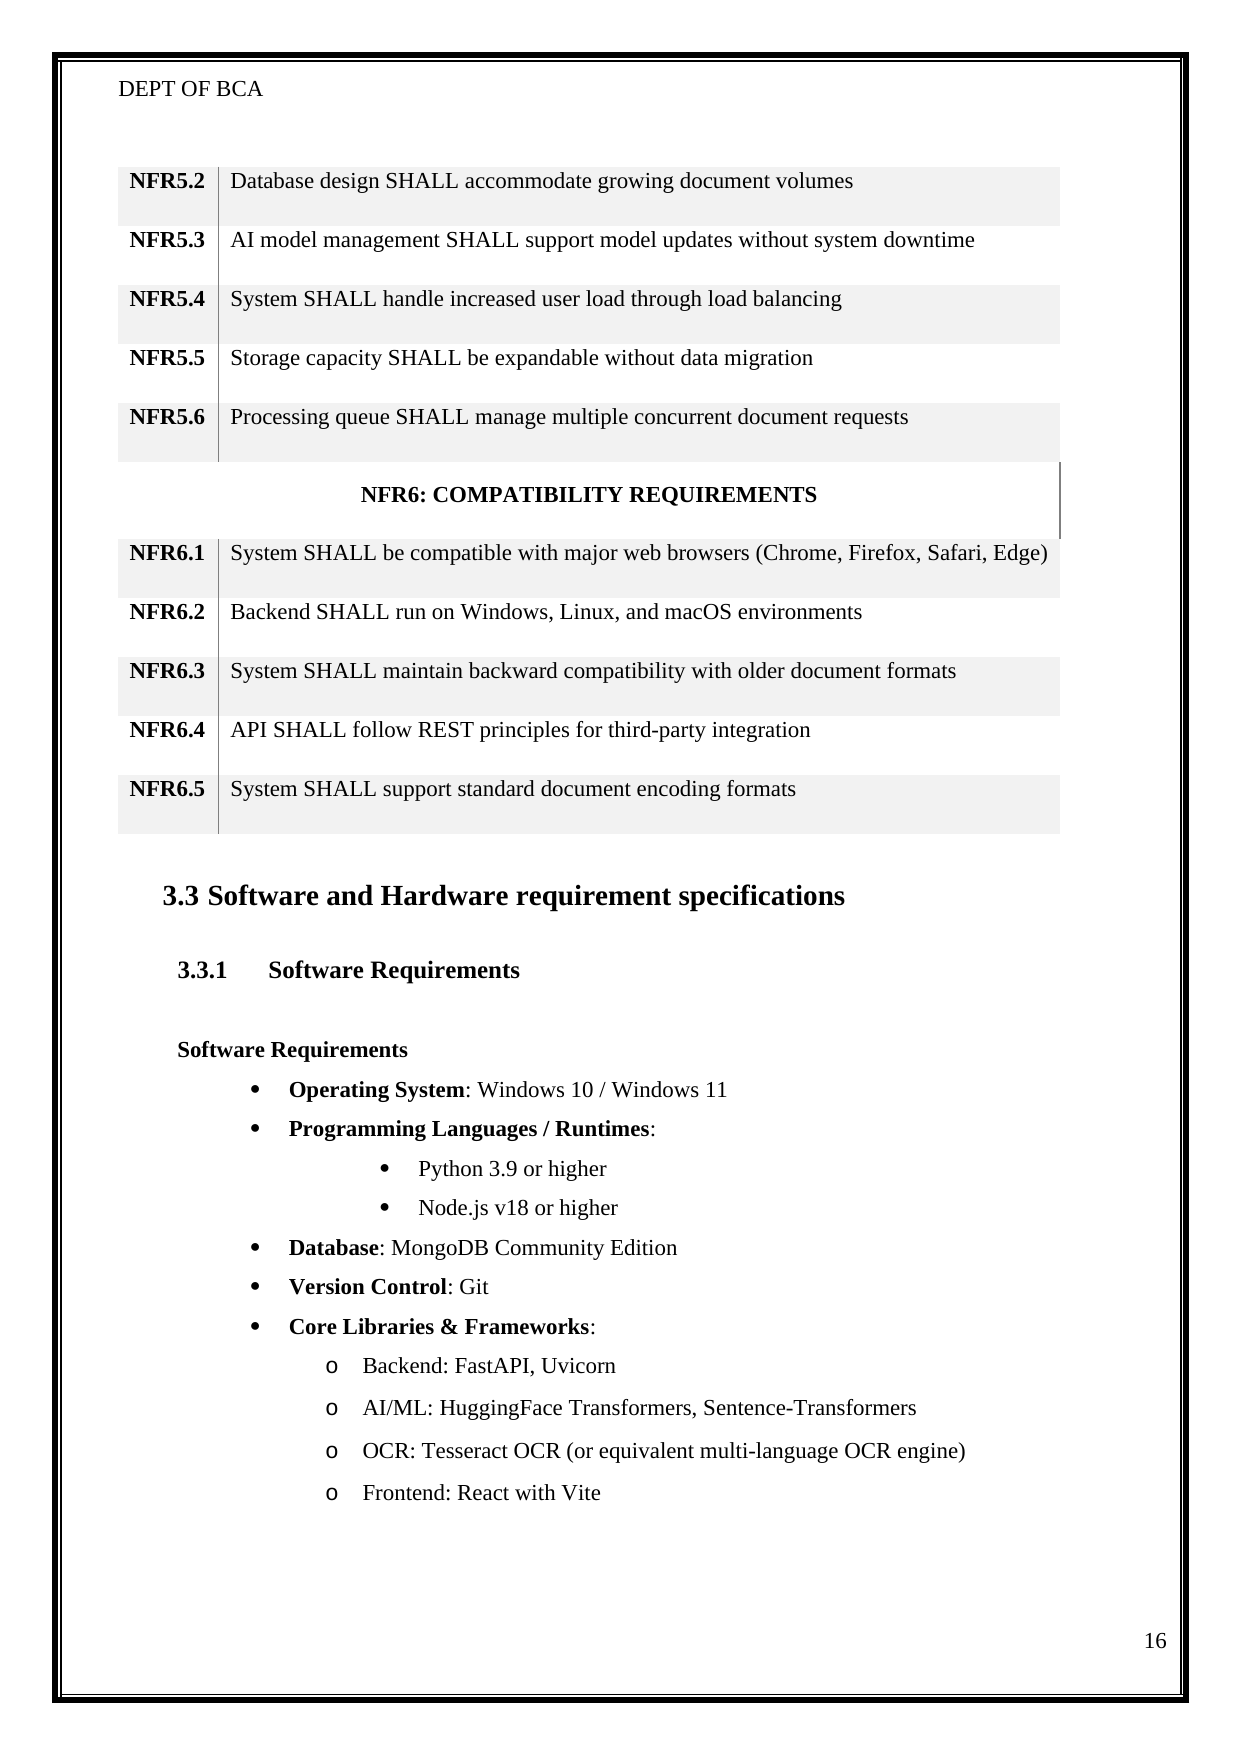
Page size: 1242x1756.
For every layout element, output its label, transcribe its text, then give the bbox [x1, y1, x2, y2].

list Operating System: Windows 10 / Windows 11 [251, 1076, 1167, 1102]
list Database: MongoDB Community Edition [251, 1234, 1167, 1260]
table_cell Backend SHALL run on Windows, Linux, and macOS environments [219, 598, 1060, 657]
list AI/ML: HuggingFace Transformers, Sentence-Transformers [325, 1394, 1167, 1423]
table_cell NFR5.4 [118, 285, 218, 344]
list Python 3.9 or higher [381, 1155, 1167, 1181]
subtitle Software and Hardware requirement specifications [162, 878, 1167, 911]
table_cell NFR6.1 [118, 539, 218, 598]
table_cell NFR6: Compatibility Requirements [118, 462, 1059, 539]
table_cell NFR5.2 [118, 167, 218, 226]
table_cell Storage capacity SHALL be expandable without data migration [219, 344, 1060, 403]
table_cell NFR6.5 [118, 775, 218, 834]
subtitle Software Requirements [177, 955, 1167, 984]
list Frontend: React with Vite [325, 1479, 1167, 1507]
table_cell System SHALL maintain backward compatibility with older document formats [219, 657, 1060, 716]
table_cell NFR6.4 [118, 716, 218, 775]
list Backend: FastAPI, Uvicorn [325, 1352, 1167, 1380]
table_cell Database design SHALL accommodate growing document volumes [219, 167, 1060, 226]
list OCR: Tesseract OCR (or equivalent multi-language OCR engine) [325, 1437, 1167, 1465]
table_cell NFR5.5 [118, 344, 218, 403]
text Software Requirements [177, 1036, 1167, 1063]
list Core Libraries & Frameworks: [251, 1313, 1167, 1339]
table_cell System SHALL handle increased user load through load balancing [219, 285, 1060, 344]
table_cell Processing queue SHALL manage multiple concurrent document requests [219, 403, 1060, 462]
list Programming Languages / Runtimes: [251, 1115, 1167, 1142]
table_cell System SHALL be compatible with major web browsers (Chrome, Firefox, Safari, Edge) [219, 539, 1060, 598]
table_cell AI model management SHALL support model updates without system downtime [219, 226, 1060, 285]
table_cell NFR5.3 [118, 226, 218, 285]
table_cell NFR6.2 [118, 598, 218, 657]
list Node.js v18 or higher [381, 1194, 1167, 1221]
table_cell System SHALL support standard document encoding formats [219, 775, 1060, 834]
table_cell NFR6.3 [118, 657, 218, 716]
table_cell NFR5.6 [118, 403, 218, 462]
list Version Control: Git [251, 1273, 1167, 1299]
table_cell API SHALL follow REST principles for third-party integration [219, 716, 1060, 775]
